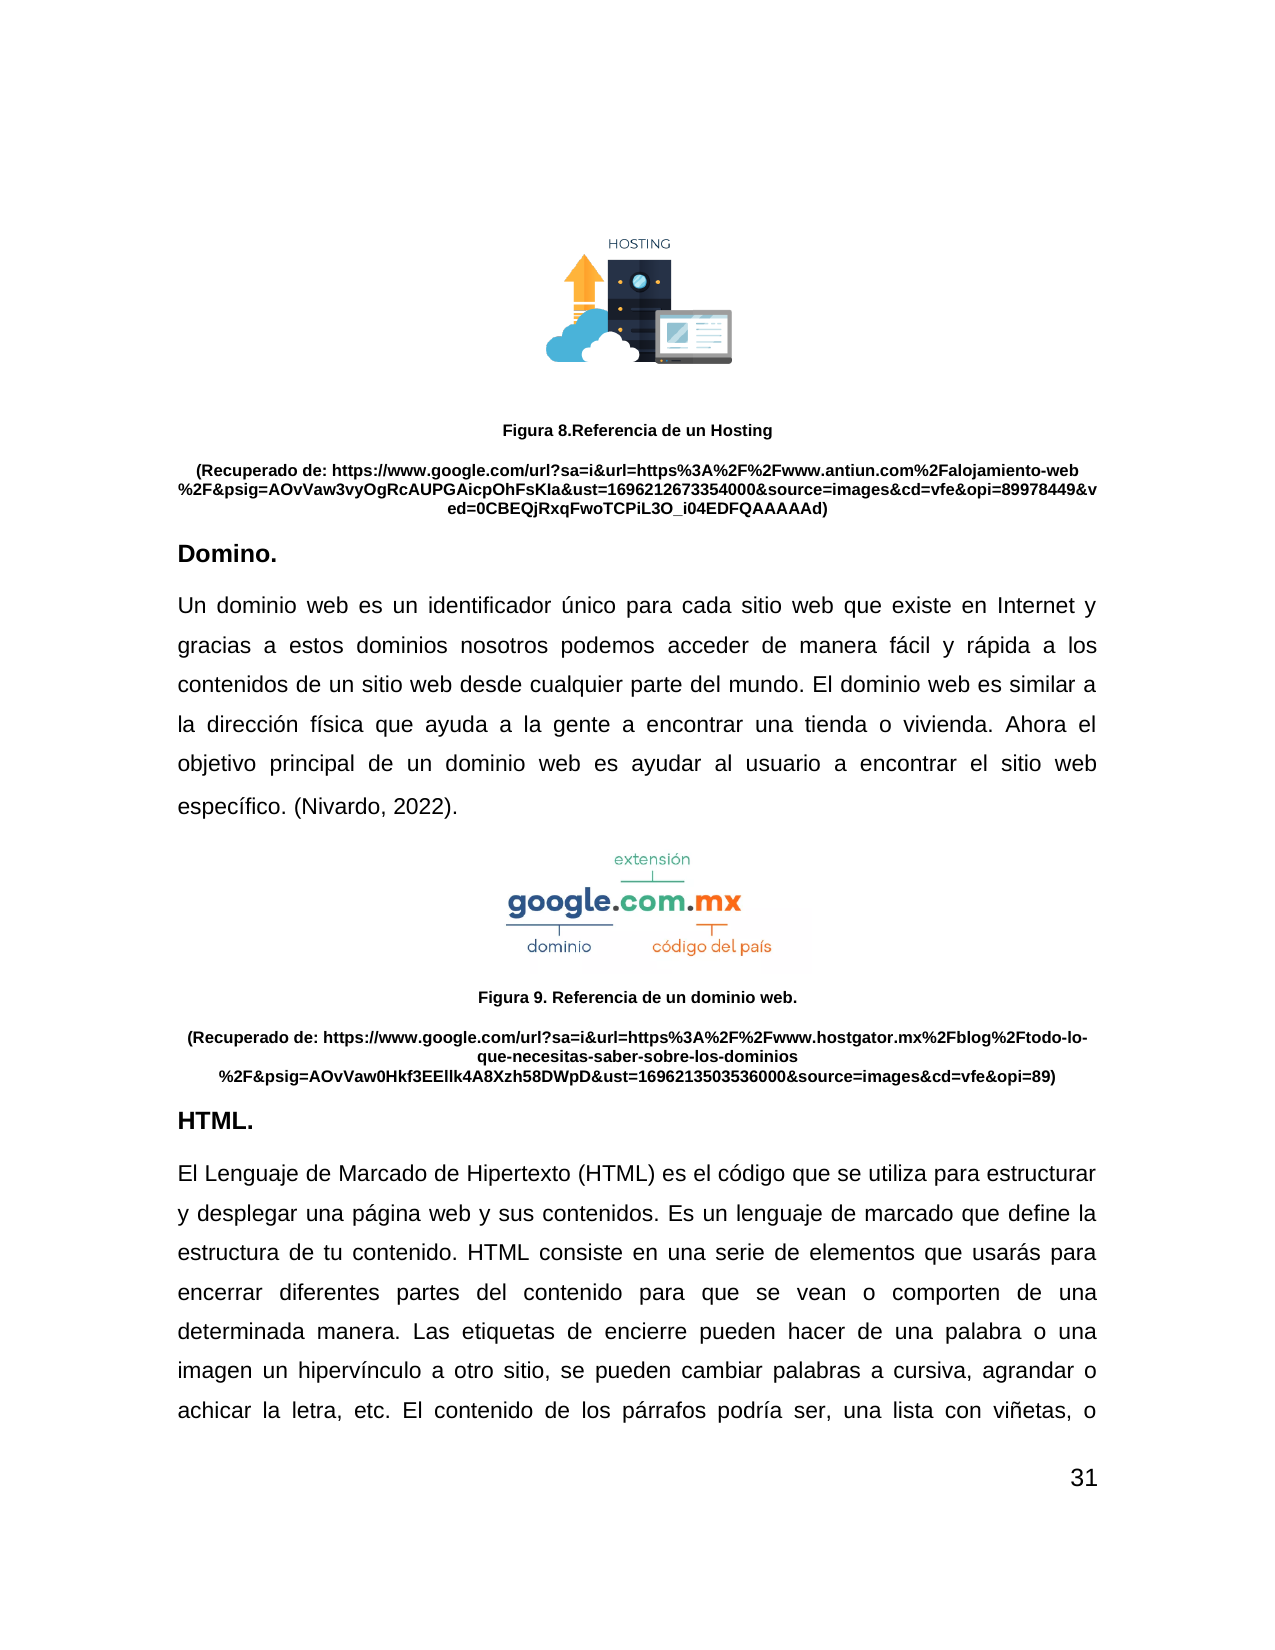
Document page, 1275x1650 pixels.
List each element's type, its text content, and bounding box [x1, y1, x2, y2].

text Figura 8.Referencia de un Hosting [177, 420, 1098, 439]
subtitle Domino. [177, 539, 1098, 567]
text (Recuperado de: https://www.google.com/url?sa=i&url=https%3A%2F%2Fwww.hostgator.mx%2Fblog%2Ftodo-lo-que-necesitas-saber-sobre-los-dominios%2F&psig=AOvVaw0Hkf3EEllk4A8Xzh58DWpD&ust=1696213503536000&source=images&cd=vfe&opi=89) [177, 1028, 1098, 1086]
text Figura 9. Referencia de un dominio web. [177, 988, 1098, 1007]
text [177, 1160, 1098, 1423]
picture [463, 834, 812, 974]
subtitle HTML. [177, 1106, 1098, 1135]
text Un dominio web es un identificador único para cada sitio web que existe en Internet y gracias a estos dominios nosotros podemos acceder de manera fácil y rápida a los contenidos de un sitio web desde cualquier parte del mundo. El dominio web es similar a la dirección física que ayuda a la gente a encontrar una tienda o vivienda. Ahora el objetivo principal de un dominio web es ayudar al usuario a encontrar el sitio web específico. (Nivardo, 2022). [177, 592, 1098, 820]
picture [529, 190, 746, 406]
text (Recuperado de: https://www.google.com/url?sa=i&url=https%3A%2F%2Fwww.antiun.com%2Falojamiento-web%2F&psig=AOvVaw3vyOgRcAUPGAicpOhFsKIa&ust=1696212673354000&source=images&cd=vfe&opi=89978449&ved=0CBEQjRxqFwoTCPiL3O_i04EDFQAAAAAd) [177, 460, 1098, 518]
